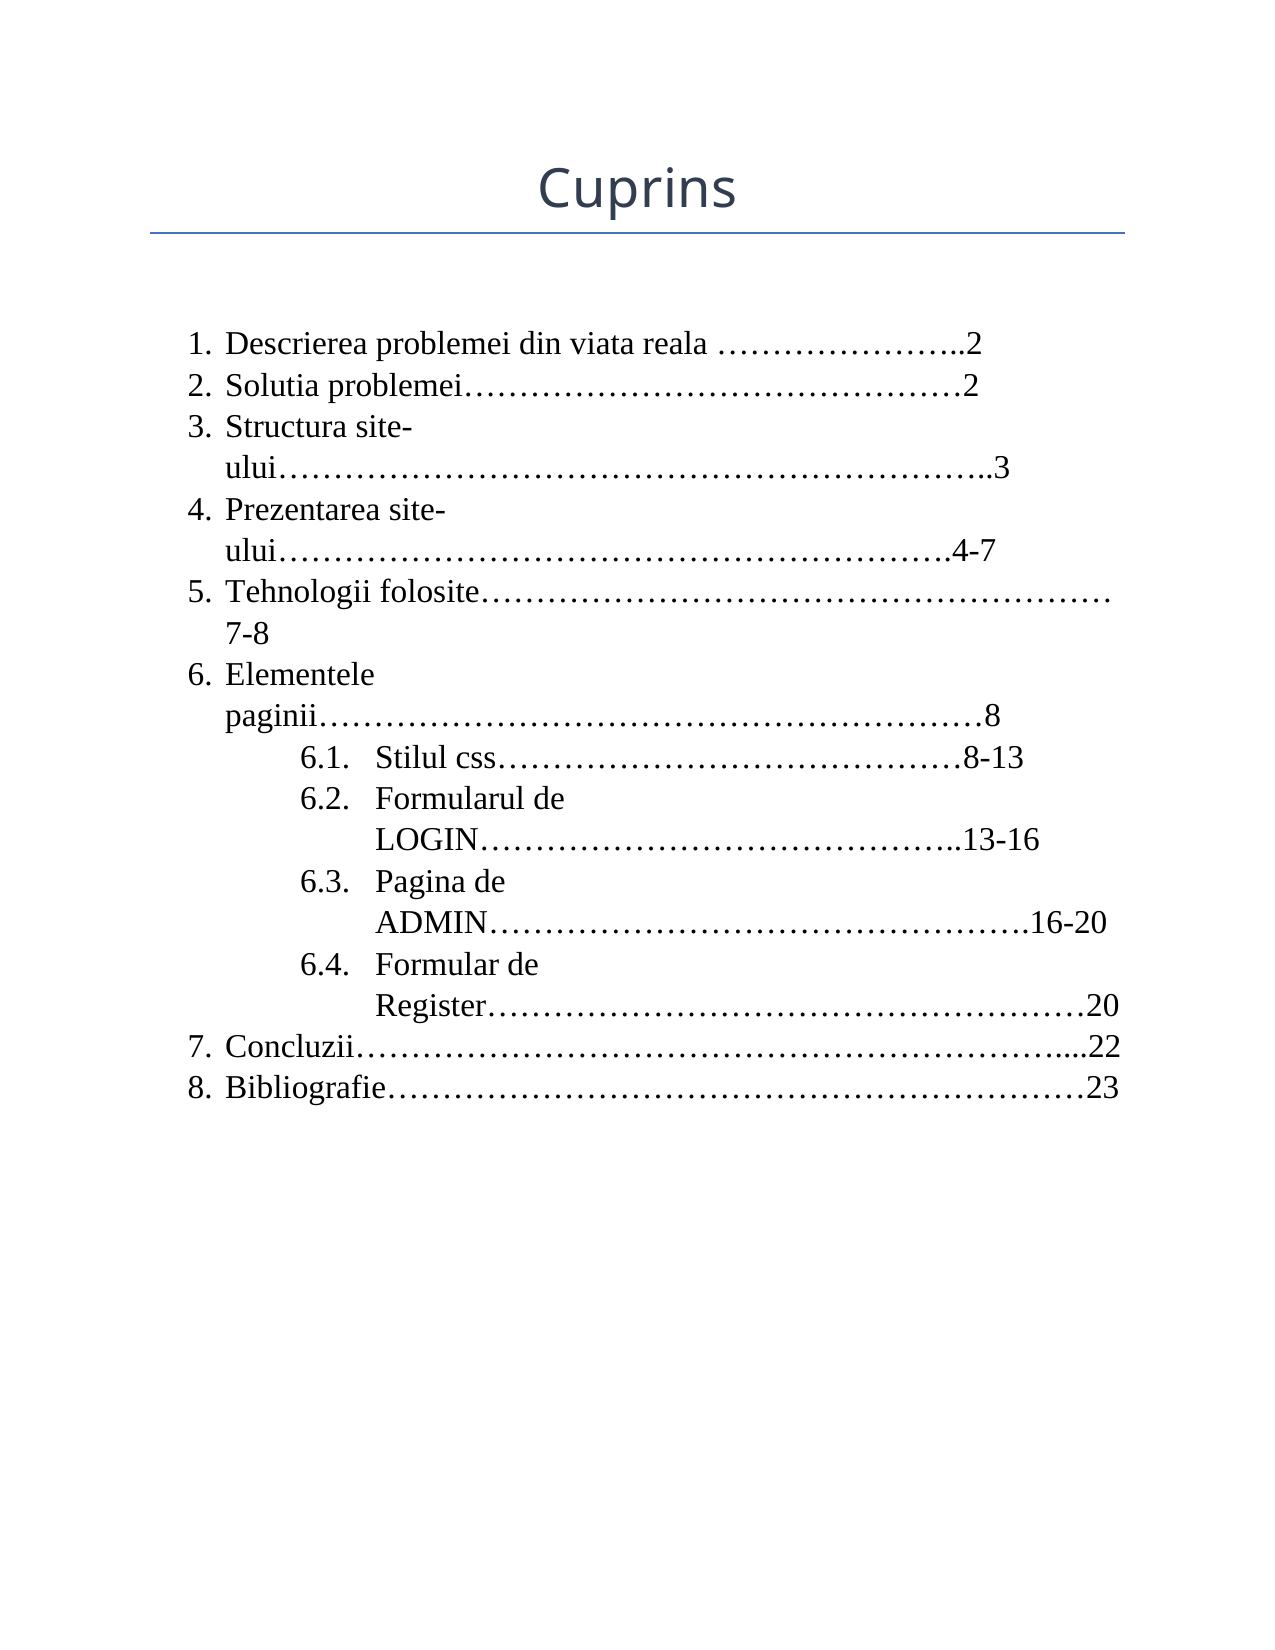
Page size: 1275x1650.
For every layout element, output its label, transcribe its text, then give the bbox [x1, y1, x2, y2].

title Cuprins [150, 150, 1125, 232]
list Formular de Register………………………………………………20 [300, 944, 1125, 1023]
list Descrierea problemei din viata reala …………………..2 [187, 323, 1125, 362]
list Concluzii………………………………………………………....22 [187, 1026, 1125, 1065]
list Bibliografie………………………………………………………23 [187, 1068, 1125, 1106]
list Structura site-ului………………………………………………………..3 [187, 406, 1125, 486]
list Prezentarea site-ului…………………………………………………….4-7 [187, 489, 1125, 568]
list Elementele paginii……………………………………………………8 [187, 654, 1125, 734]
list Pagina de ADMIN………………………………………….16-20 [300, 861, 1125, 941]
list Stilul css……………………………………8-13 [300, 737, 1125, 775]
list Formularul de LOGIN……………………………………..13-16 [300, 778, 1125, 858]
list Tehnologii folosite…………………………………………………7-8 [187, 572, 1125, 651]
list Solutia problemei………………………………………2 [187, 365, 1125, 403]
